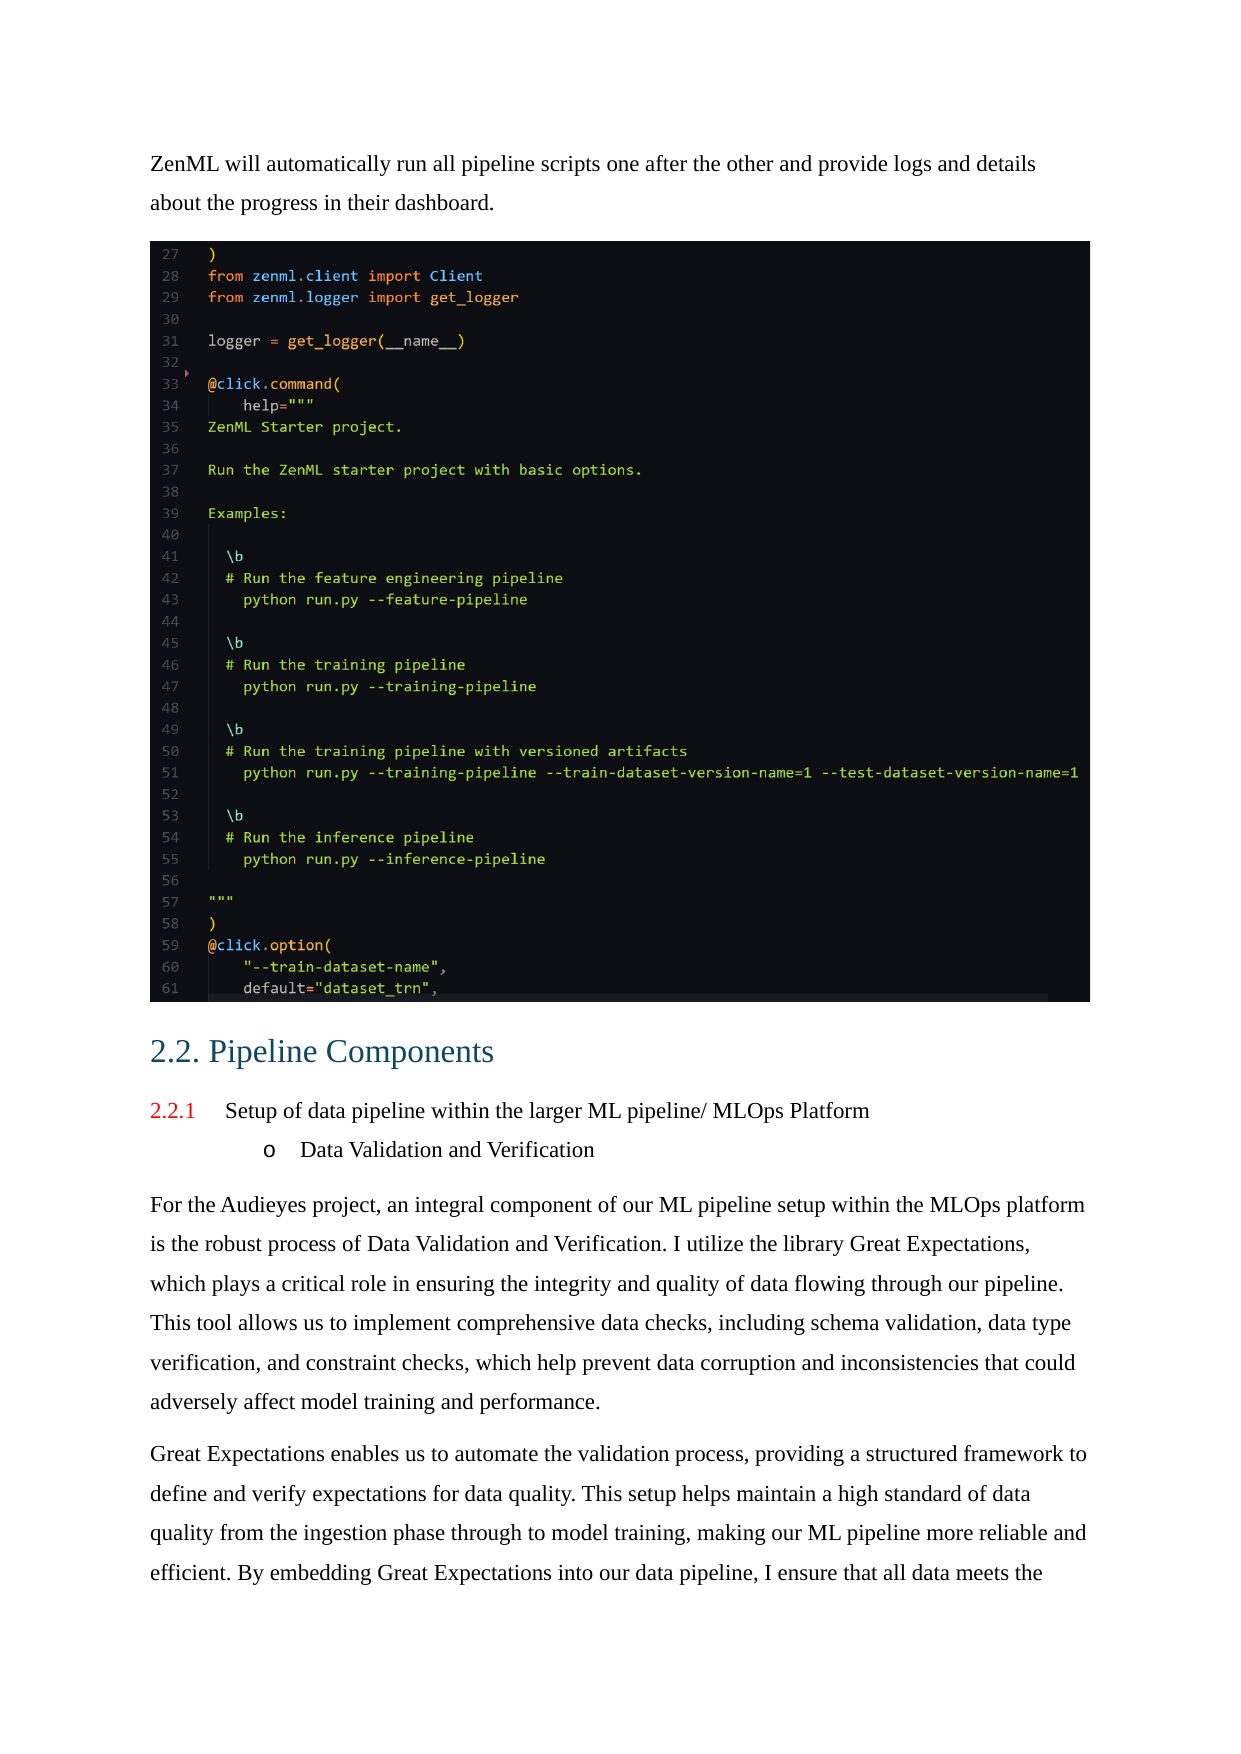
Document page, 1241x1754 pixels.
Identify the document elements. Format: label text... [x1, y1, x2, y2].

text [150, 1440, 1090, 1585]
list Setup of data pipeline within the larger ML pipeline/ MLOps Platform [150, 1097, 1090, 1123]
picture [150, 241, 1091, 1002]
text For the Audieyes project, an integral component of our ML pipeline setup within the MLOps platform is the robust process of Data Validation and Verification. I utilize the library Great Expectations, which plays a critical role in ensuring the integrity and quality of data flowing through our pipeline. This tool allows us to implement comprehensive data checks, including schema validation, data type verification, and constraint checks, which help prevent data corruption and inconsistencies that could adversely affect model training and performance. [150, 1191, 1090, 1415]
text ZenML will automatically run all pipeline scripts one after the other and provide logs and details about the progress in their dashboard. [150, 150, 1090, 216]
subtitle 2.2. Pipeline Components [150, 1031, 1090, 1069]
list Data Validation and Verification [262, 1136, 1090, 1164]
